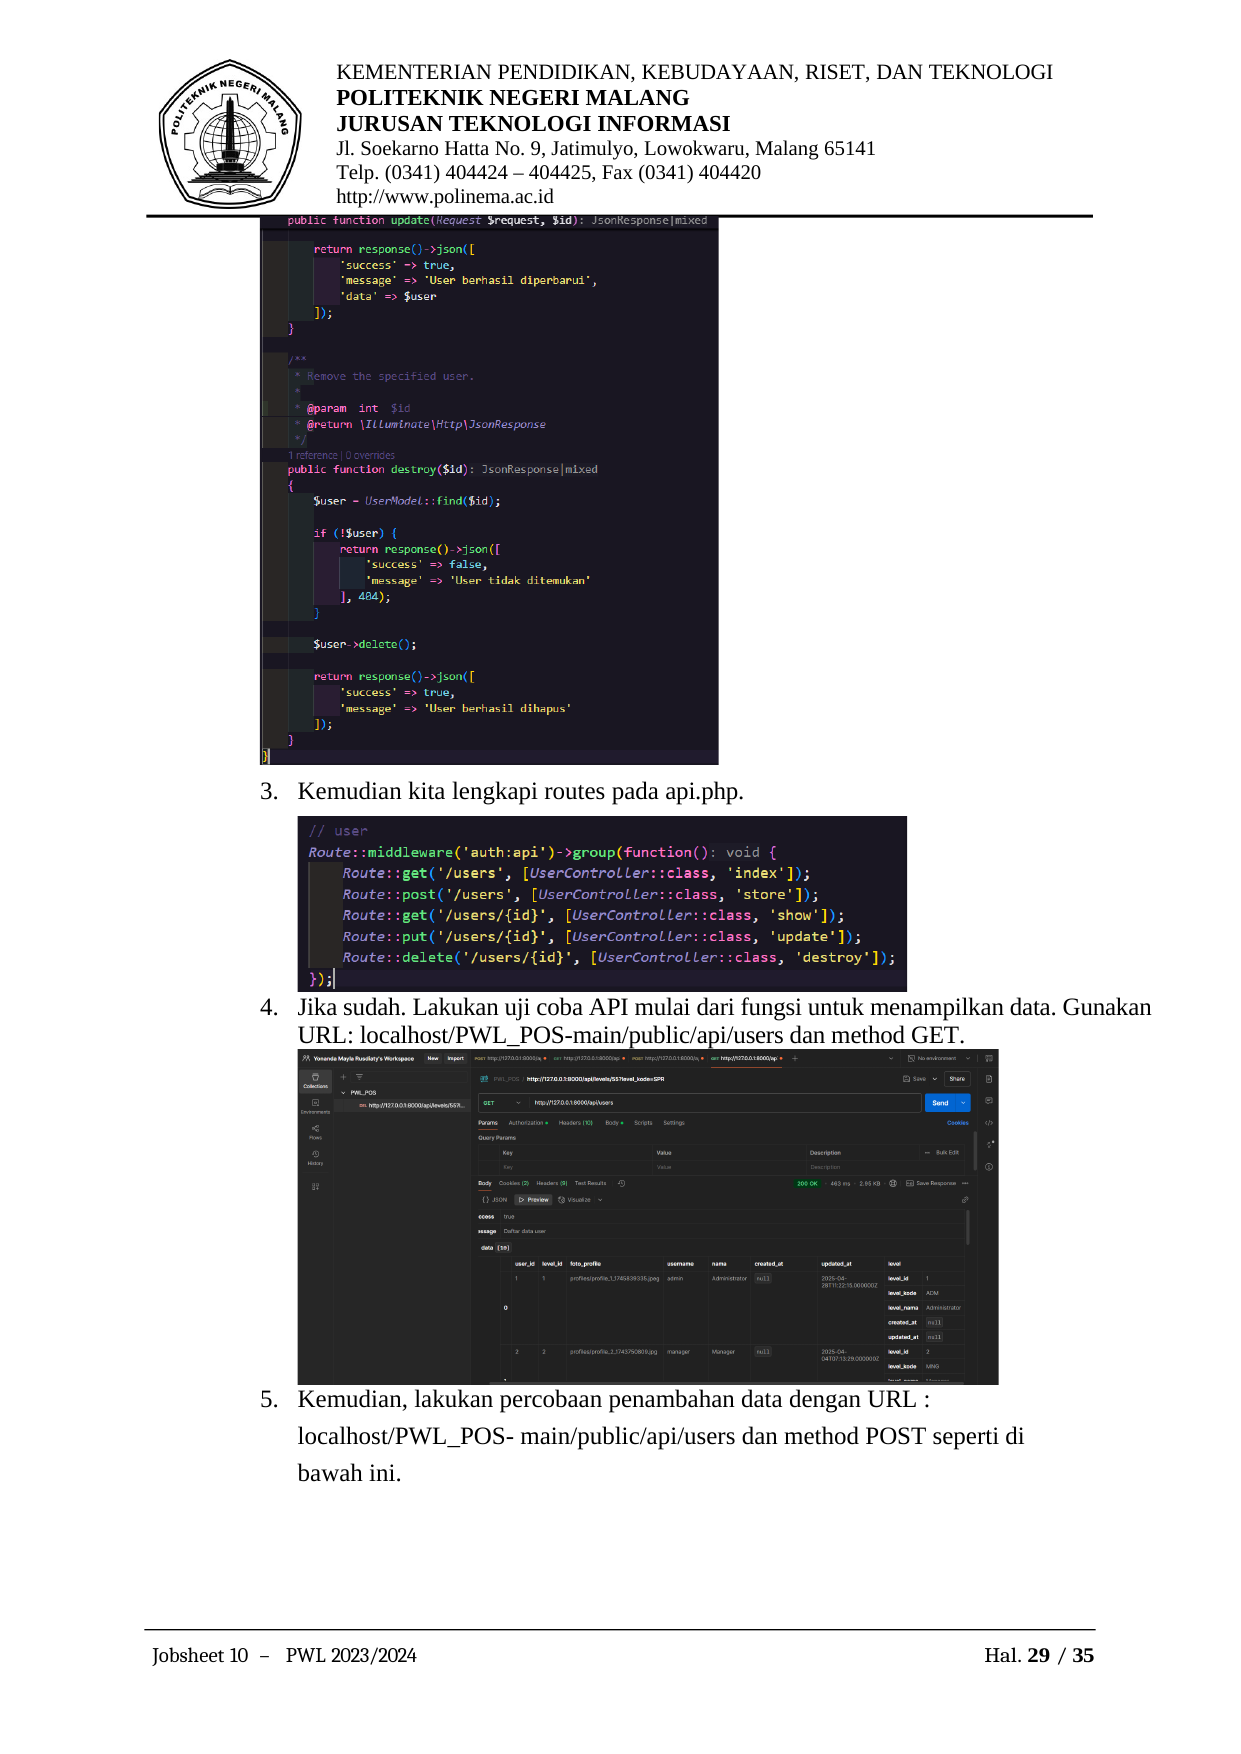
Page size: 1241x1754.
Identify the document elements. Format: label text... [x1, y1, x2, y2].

list Kemudian, lakukan percobaan penambahan data dengan URL : localhost/PWL_POS- main/public/api/users dan method POST seperti di bawah ini. [260, 1384, 1092, 1487]
list Jika sudah. Lakukan uji coba API mulai dari fungsi untuk menampilkan data. Gunakan URL: localhost/PWL_POS-main/public/api/users dan method GET. [260, 992, 1196, 1049]
picture [158, 59, 302, 209]
list Kemudian kita lengkapi routes pada api.php. [260, 776, 1196, 805]
picture [259, 216, 719, 765]
picture [297, 816, 908, 992]
picture [297, 1049, 999, 1385]
